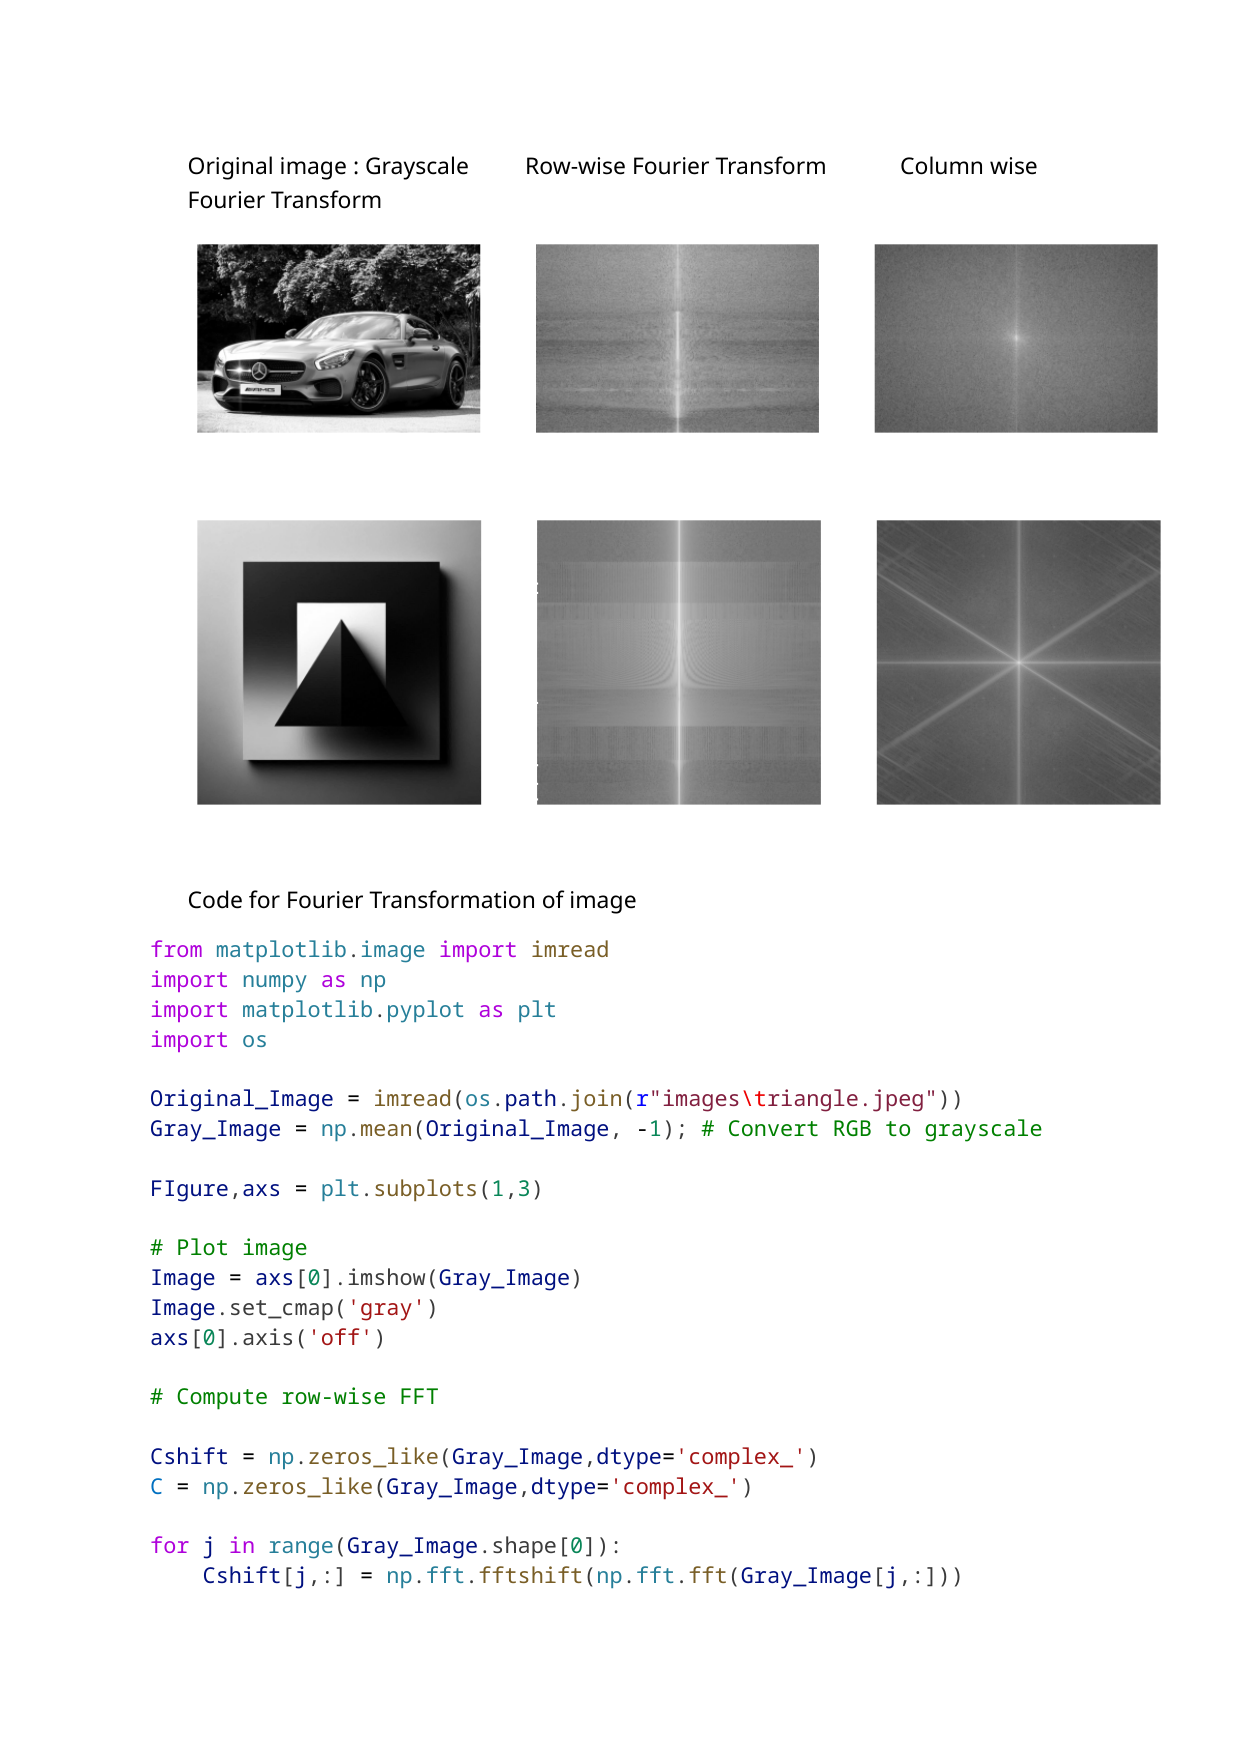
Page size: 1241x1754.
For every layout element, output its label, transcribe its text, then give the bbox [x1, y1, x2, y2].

text for j in range(Gray_Image.shape[0]): [150, 1530, 1090, 1560]
picture [187, 511, 1171, 815]
text Code for Fourier Transformation of image [187, 884, 1090, 915]
picture [187, 234, 1168, 443]
text import matplotlib.pyplot as plt [150, 994, 1090, 1024]
text C = np.zeros_like(Gray_Image,dtype='complex_') [150, 1471, 1090, 1501]
text axs[0].axis('off') [150, 1322, 1090, 1352]
text # Plot image [150, 1232, 1090, 1262]
text Original image : Grayscale Row-wise Fourier Transform Column wise Fourier Transform [187, 150, 1090, 215]
text Image = axs[0].imshow(Gray_Image) [150, 1262, 1090, 1292]
text FIgure,axs = plt.subplots(1,3) [150, 1173, 1090, 1203]
text import os [150, 1024, 1090, 1054]
text import numpy as np [150, 964, 1090, 994]
text Image.set_cmap('gray') [150, 1292, 1090, 1322]
text # Compute row-wise FFT [150, 1381, 1090, 1411]
text Gray_Image = np.mean(Original_Image, -1); # Convert RGB to grayscale [150, 1113, 1090, 1143]
text from matplotlib.image import imread [150, 934, 1090, 964]
text Original_Image = imread(os.path.join(r"images\triangle.jpeg")) [150, 1083, 1090, 1113]
text Cshift[j,:] = np.fft.fftshift(np.fft.fft(Gray_Image[j,:])) [150, 1560, 1090, 1590]
text Cshift = np.zeros_like(Gray_Image,dtype='complex_') [150, 1441, 1090, 1471]
